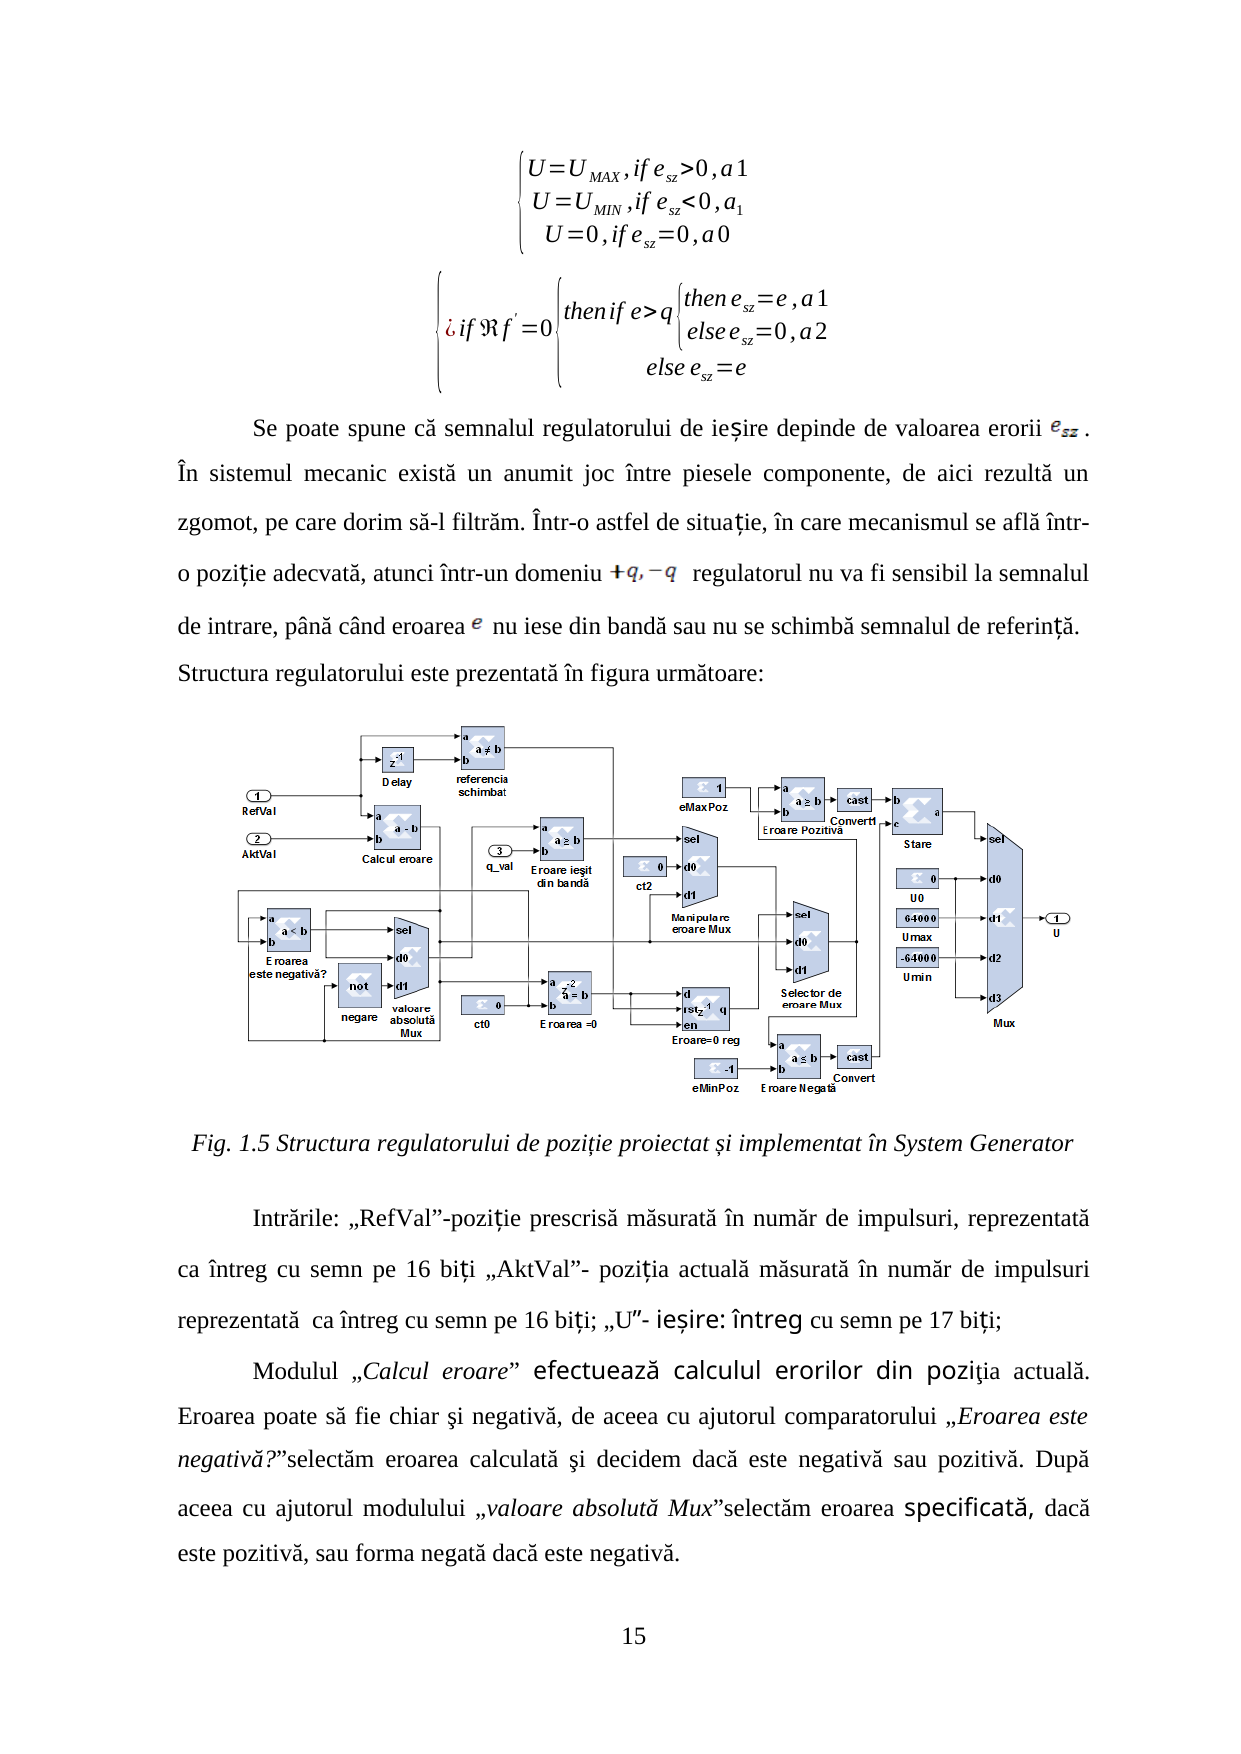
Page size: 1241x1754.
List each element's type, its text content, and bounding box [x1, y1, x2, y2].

text Modulul „Calcul eroare” efectuează calculul erorilor din poziţia actuală. Eroarea poate să fie chiar şi negativă, de aceea cu ajutorul comparatorului „Eroarea este negativă?”selectăm eroarea calculată şi decidem dacă este negativă sau pozitivă. După aceea cu ajutorul modulului „valoare absolută Mux”selectăm eroarea specificată, dacă este pozitivă, sau forma negată dacă este negativă. [177, 1353, 1090, 1567]
picture [609, 559, 687, 582]
text Structura regulatorului este prezentată în figura următoare: [177, 658, 1090, 687]
text Se poate spune că semnalul regulatorului de ieșire depinde de valoarea erorii . În sistemul mecanic există un anumit joc între piesele componente, de aici rezultă un zgomot, pe care dorim să-l filtrăm. Într-o astfel de situație, în care mecanismul se află într-o poziție adecvată, atunci într-un domeniu regulatorul nu va fi sensibil la semnalul de intrare, până când eroarea nu iese din bandă sau nu se schimbă semnalul de referință. [177, 410, 1090, 641]
text Fig. 1.5 Structura regulatorului de poziție proiectat și implementat în System Generator [177, 1128, 1090, 1157]
picture [1050, 413, 1084, 437]
text Intrările: „RefVal”-poziție prescrisă măsurată în număr de impulsuri, reprezentată ca întreg cu semn pe 16 biți „AktVal”- poziția actuală măsurată în număr de impulsuri reprezentată ca întreg cu semn pe 16 biți; „U”- ieșire: întreg cu semn pe 17 biți; [177, 1200, 1090, 1336]
picture [177, 701, 1083, 1114]
picture [471, 606, 493, 634]
